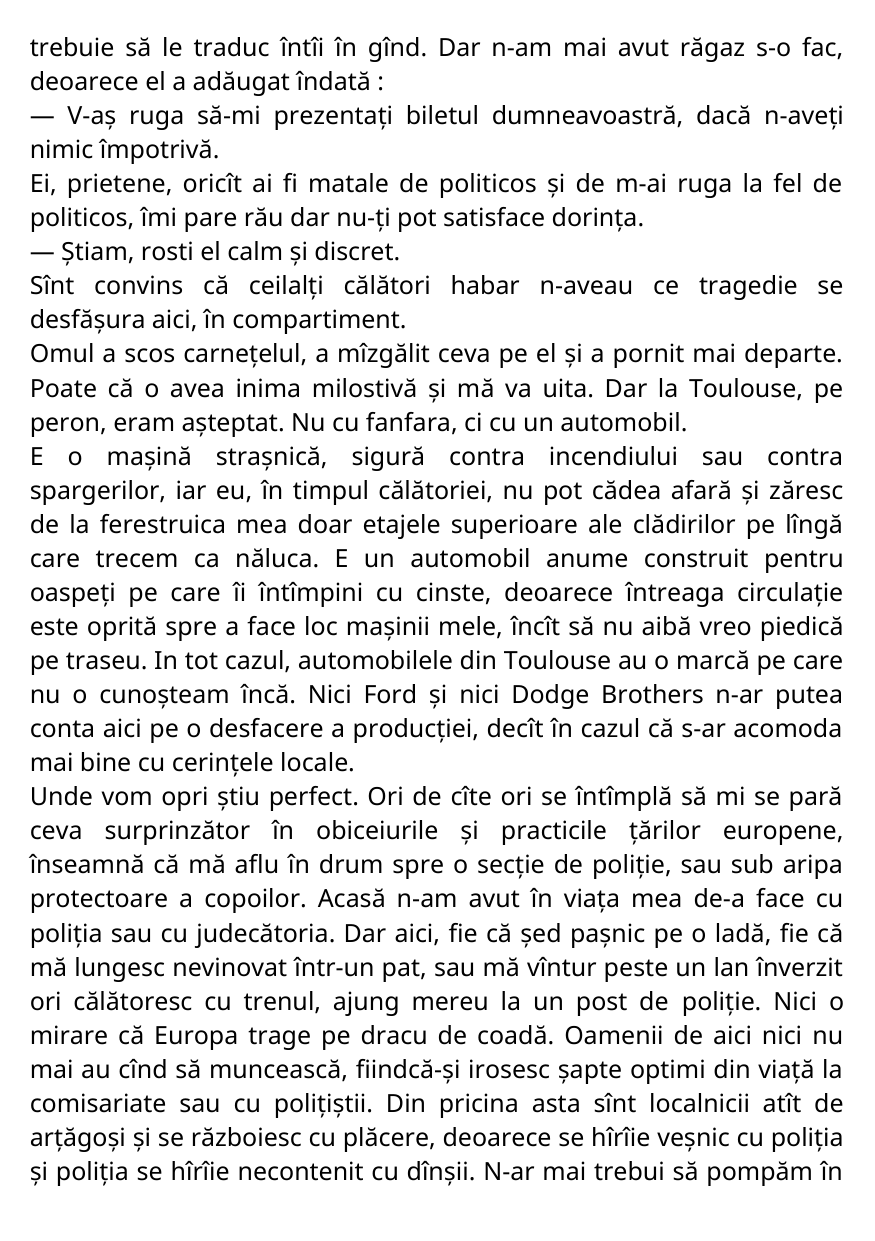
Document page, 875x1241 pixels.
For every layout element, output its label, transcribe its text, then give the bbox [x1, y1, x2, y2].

text E o maşină straşnică, sigură contra incendiului sau contra spargerilor, iar eu, în timpul călătoriei, nu pot cădea afară şi zăresc de la ferestruica mea doar etajele superioare ale clădirilor pe lîngă care trecem ca năluca. E un automobil anume construit pentru oaspeţi pe care îi întîmpini cu cinste, deoarece întreaga circulaţie este oprită spre a face loc maşinii mele, încît să nu aibă vreo piedică pe traseu. In tot cazul, automobilele din Toulouse au o marcă pe care nu o cunoşteam încă. Nici Ford şi nici Dodge Brothers n-ar putea conta aici pe o desfacere a producţiei, decît în cazul că s-ar acomoda mai bine cu cerinţele locale. [29, 438, 844, 779]
text — V-aş ruga să-mi prezentaţi biletul dumneavoastră, dacă n-aveţi nimic împotrivă. [29, 98, 844, 166]
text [29, 29, 844, 98]
text — Ştiam, rosti el calm şi discret. [29, 234, 844, 268]
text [29, 779, 844, 1188]
text Ei, prietene, oricît ai fi matale de politicos şi de m-ai ruga la fel de politicos, îmi pare rău dar nu-ţi pot satisface dorinţa. [29, 166, 844, 234]
text Omul a scos carneţelul, a mîzgălit ceva pe el şi a pornit mai departe. Poate că o avea inima milostivă şi mă va uita. Dar la Toulouse, pe peron, eram aşteptat. Nu cu fanfara, ci cu un automobil. [29, 336, 844, 438]
text Sînt convins că ceilalţi călători habar n-aveau ce tragedie se desfăşura aici, în compartiment. [29, 268, 844, 336]
